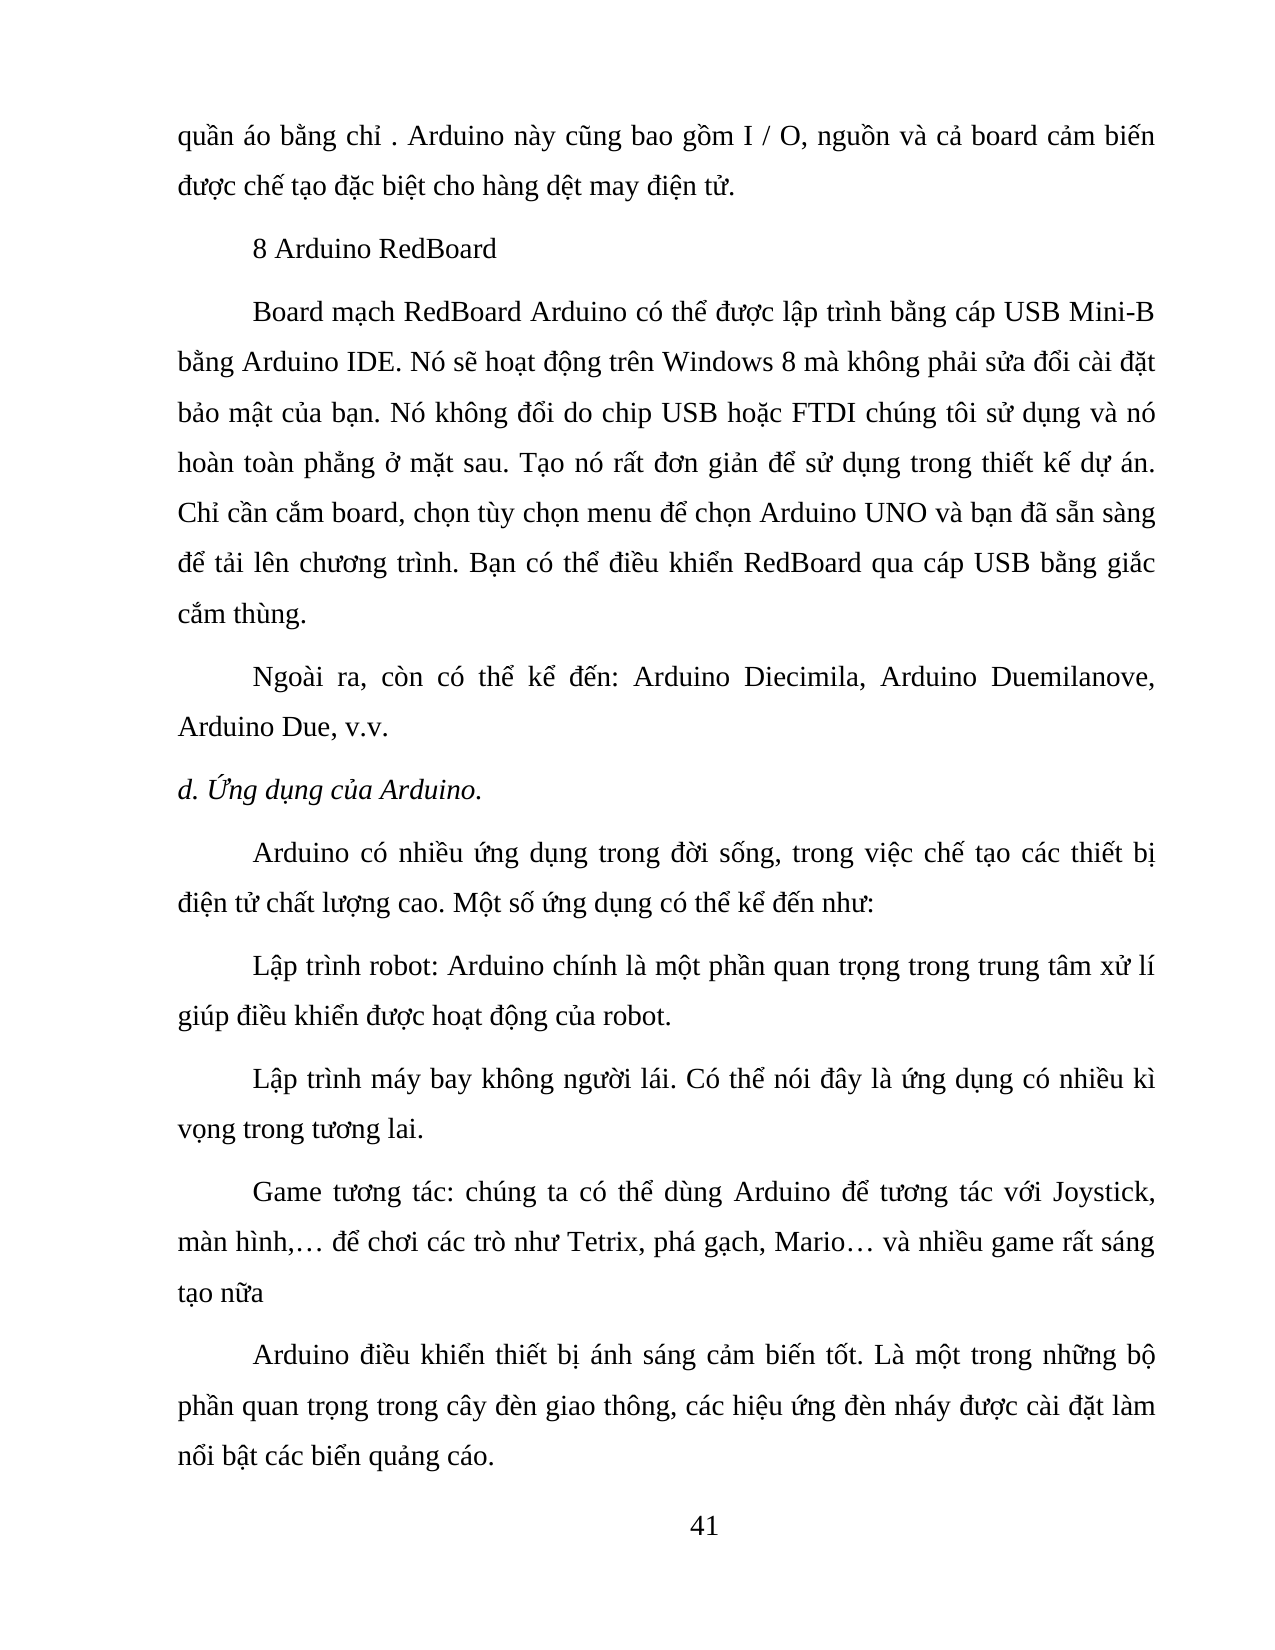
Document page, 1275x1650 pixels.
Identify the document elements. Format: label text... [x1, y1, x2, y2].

text Game tương tác: chúng ta có thể dùng Arduino để tương tác với Joystick, màn hình,… để chơi các trò như Tetrix, phá gạch, Mario… và nhiều game rất sáng tạo nữa [177, 1174, 1157, 1308]
text Arduino có nhiều ứng dụng trong đời sống, trong việc chế tạo các thiết bị điện tử chất lượng cao. Một số ứng dụng có thể kể đến như: [177, 835, 1157, 918]
text Ngoài ra, còn có thể kể đến: Arduino Diecimila, Arduino Duemilanove, Arduino Due, v.v. [177, 659, 1157, 743]
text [177, 118, 1157, 202]
text Lập trình máy bay không người lái. Có thể nói đây là ứng dụng có nhiều kì vọng trong tương lai. [177, 1061, 1157, 1145]
subtitle d. Ứng dụng của Arduino. [177, 772, 1157, 805]
text Lập trình robot: Arduino chính là một phần quan trọng trong trung tâm xử lí giúp điều khiển được hoạt động của robot. [177, 948, 1157, 1032]
text Board mạch RedBoard Arduino có thể được lập trình bằng cáp USB Mini-B bằng Arduino IDE. Nó sẽ hoạt động trên Windows 8 mà không phải sửa đổi cài đặt bảo mật của bạn. Nó không đổi do chip USB hoặc FTDI chúng tôi sử dụng và nó hoàn toàn phẳng ở mặt sau. Tạo nó rất đơn giản để sử dụng trong thiết kế dự án. Chỉ cần cắm board, chọn tùy chọn menu để chọn Arduino UNO và bạn đã sẵn sàng để tải lên chương trình. Bạn có thể điều khiển RedBoard qua cáp USB bằng giắc cắm thùng. [177, 294, 1157, 629]
text Arduino điều khiển thiết bị ánh sáng cảm biến tốt. Là một trong những bộ phần quan trọng trong cây đèn giao thông, các hiệu ứng đèn nháy được cài đặt làm nổi bật các biển quảng cáo. [177, 1337, 1157, 1472]
text 8 Arduino RedBoard [177, 231, 1157, 265]
